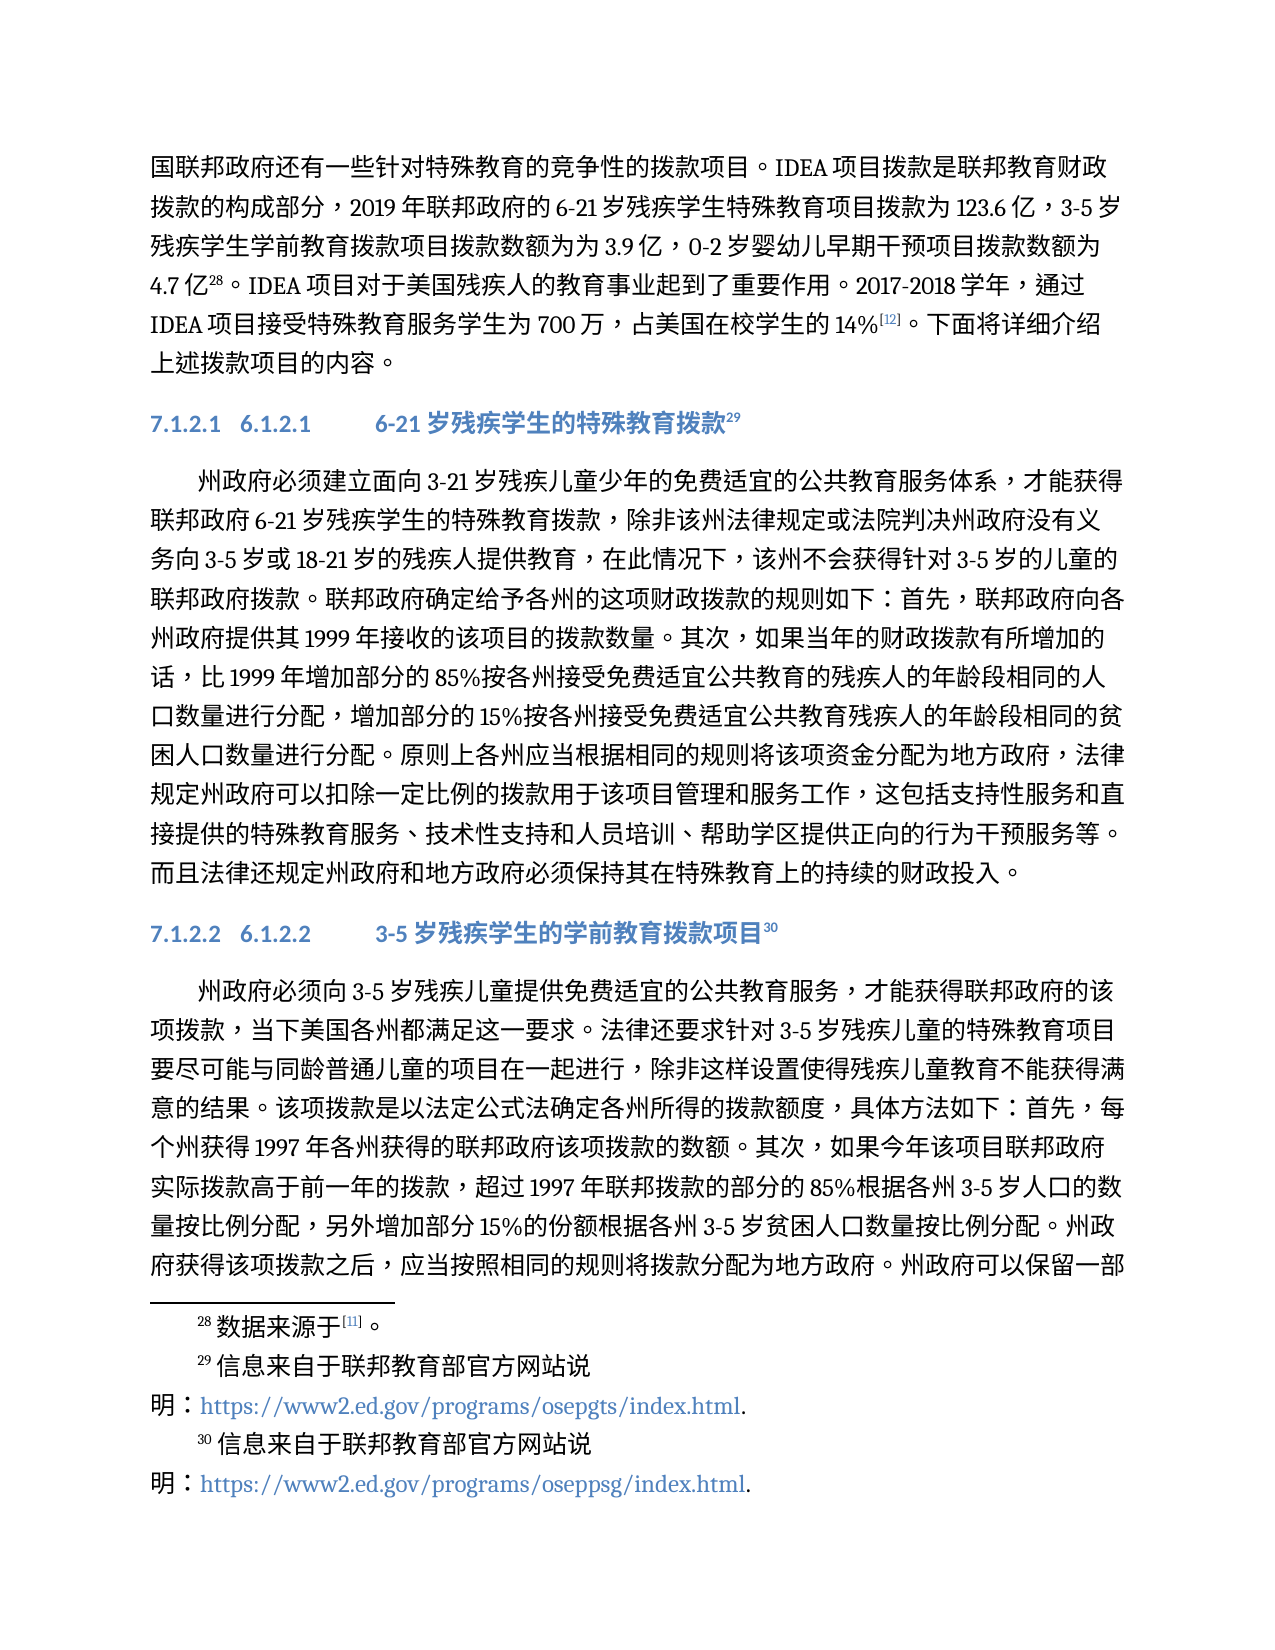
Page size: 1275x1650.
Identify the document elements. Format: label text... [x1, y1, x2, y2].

text 州政府必须建立面向3-21岁残疾儿童少年的免费适宜的公共教育服务体系，才能获得联邦政府6-21岁残疾学生的特殊教育拨款，除非该州法律规定或法院判决州政府没有义务向3-5岁或18-21岁的残疾人提供教育，在此情况下，该州不会获得针对3-5岁的儿童的联邦政府拨款。联邦政府确定给予各州的这项财政拨款的规则如下：首先，联邦政府向各州政府提供其1999年接收的该项目的拨款数量。其次，如果当年的财政拨款有所增加的话，比1999年增加部分的85%按各州接受免费适宜公共教育的残疾人的年龄段相同的人口数量进行分配，增加部分的15%按各州接受免费适宜公共教育残疾人的年龄段相同的贫困人口数量进行分配。原则上各州应当根据相同的规则将该项资金分配为地方政府，法律规定州政府可以扣除一定比例的拨款用于该项目管理和服务工作，这包括支持性服务和直接提供的特殊教育服务、技术性支持和人员培训、帮助学区提供正向的行为干预服务等。而且法律还规定州政府和地方政府必须保持其在特殊教育上的持续的财政投入。 [150, 464, 1125, 889]
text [150, 150, 1125, 380]
subtitle 6.1.2.1 6-21岁残疾学生的特殊教育拨款 [150, 406, 1125, 440]
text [150, 973, 1125, 1282]
subtitle 6.1.2.2 3-5岁残疾学生的学前教育拨款项目 [150, 915, 1125, 949]
